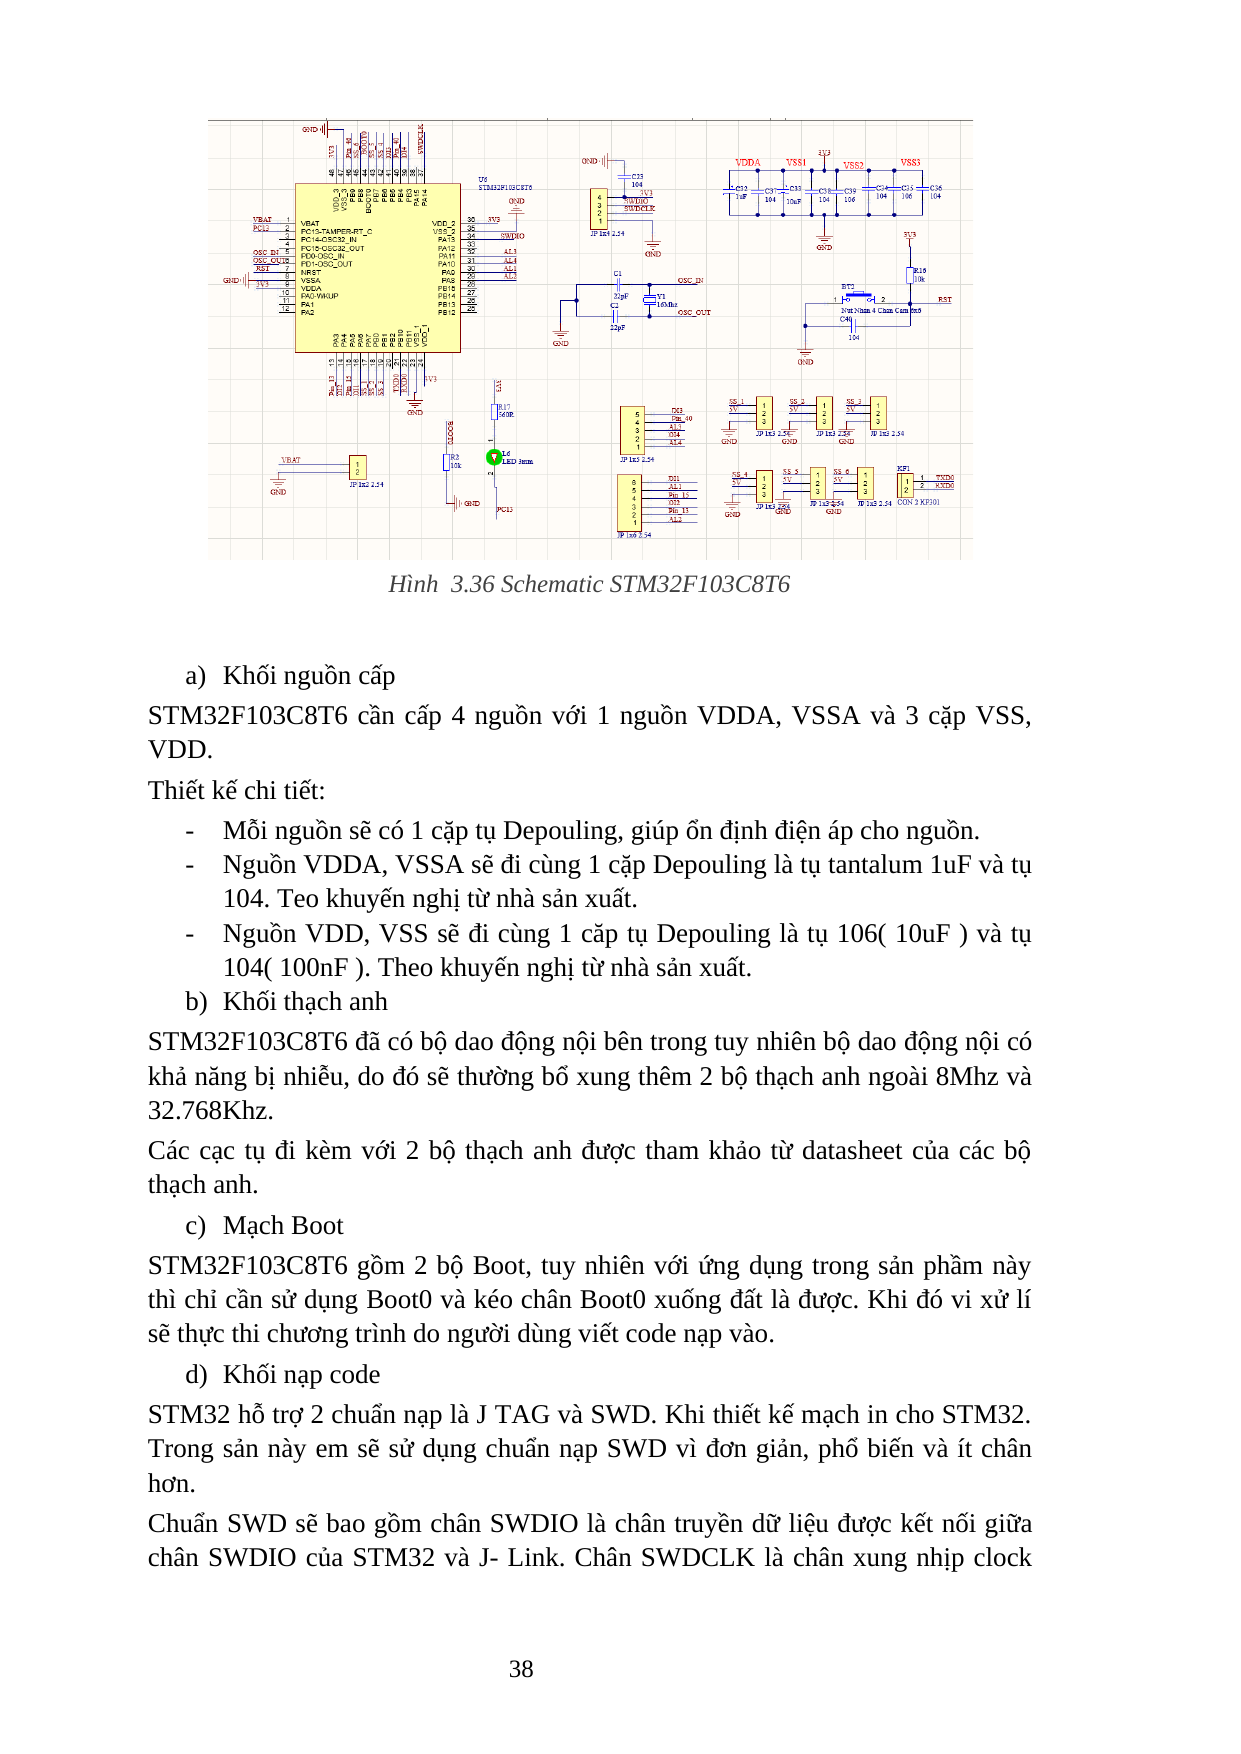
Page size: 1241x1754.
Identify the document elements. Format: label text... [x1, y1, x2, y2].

text STM32F103C8T6 đã có bộ dao động nội bên trong tuy nhiên bộ dao động nội có khả năng bị nhiễu, do đó sẽ thường bổ xung thêm 2 bộ thạch anh ngoài 8Mhz và 32.768Khz. [148, 1026, 1033, 1125]
text STM32 hỗ trợ 2 chuẩn nạp là J TAG và SWD. Khi thiết kế mạch in cho STM32. Trong sản này em sẽ sử dụng chuẩn nạp SWD vì đơn giản, phổ biến và ít chân hơn. [148, 1398, 1033, 1498]
text Thiết kế chi tiết: [148, 774, 1033, 805]
list Nguồn VDD, VSS sẽ đi cùng 1 căp tụ Depouling là tụ 106( 10uF ) và tụ 104( 100nF ). Theo khuyến nghị từ nhà sản xuất. [185, 917, 1033, 982]
list Mỗi nguồn sẽ có 1 cặp tụ Depouling, giúp ổn định điện áp cho nguồn. [185, 814, 1033, 845]
list Nguồn VDDA, VSSA sẽ đi cùng 1 cặp Depouling là tụ tantalum 1uF và tụ 104. Teo khuyến nghị từ nhà sản xuất. [185, 848, 1033, 914]
picture [208, 118, 974, 560]
list Khối nguồn cấp [185, 659, 1033, 690]
text Các cạc tụ đi kèm với 2 bộ thạch anh được tham khảo từ datasheet của các bộ thạch anh. [148, 1134, 1033, 1199]
list Khối thạch anh [185, 985, 1033, 1016]
list Khối nạp code [185, 1358, 1033, 1389]
text STM32F103C8T6 cần cấp 4 nguồn với 1 nguồn VDDA, VSSA và 3 cặp VSS, VDD. [148, 699, 1033, 764]
text STM32F103C8T6 gồm 2 bộ Boot, tuy nhiên với ứng dụng trong sản phầm này thì chỉ cần sử dụng Boot0 và kéo chân Boot0 xuống đất là được. Khi đó vi xử lí sẽ thực thi chương trình do người dùng viết code nạp vào. [148, 1249, 1033, 1349]
list Mạch Boot [185, 1209, 1033, 1240]
